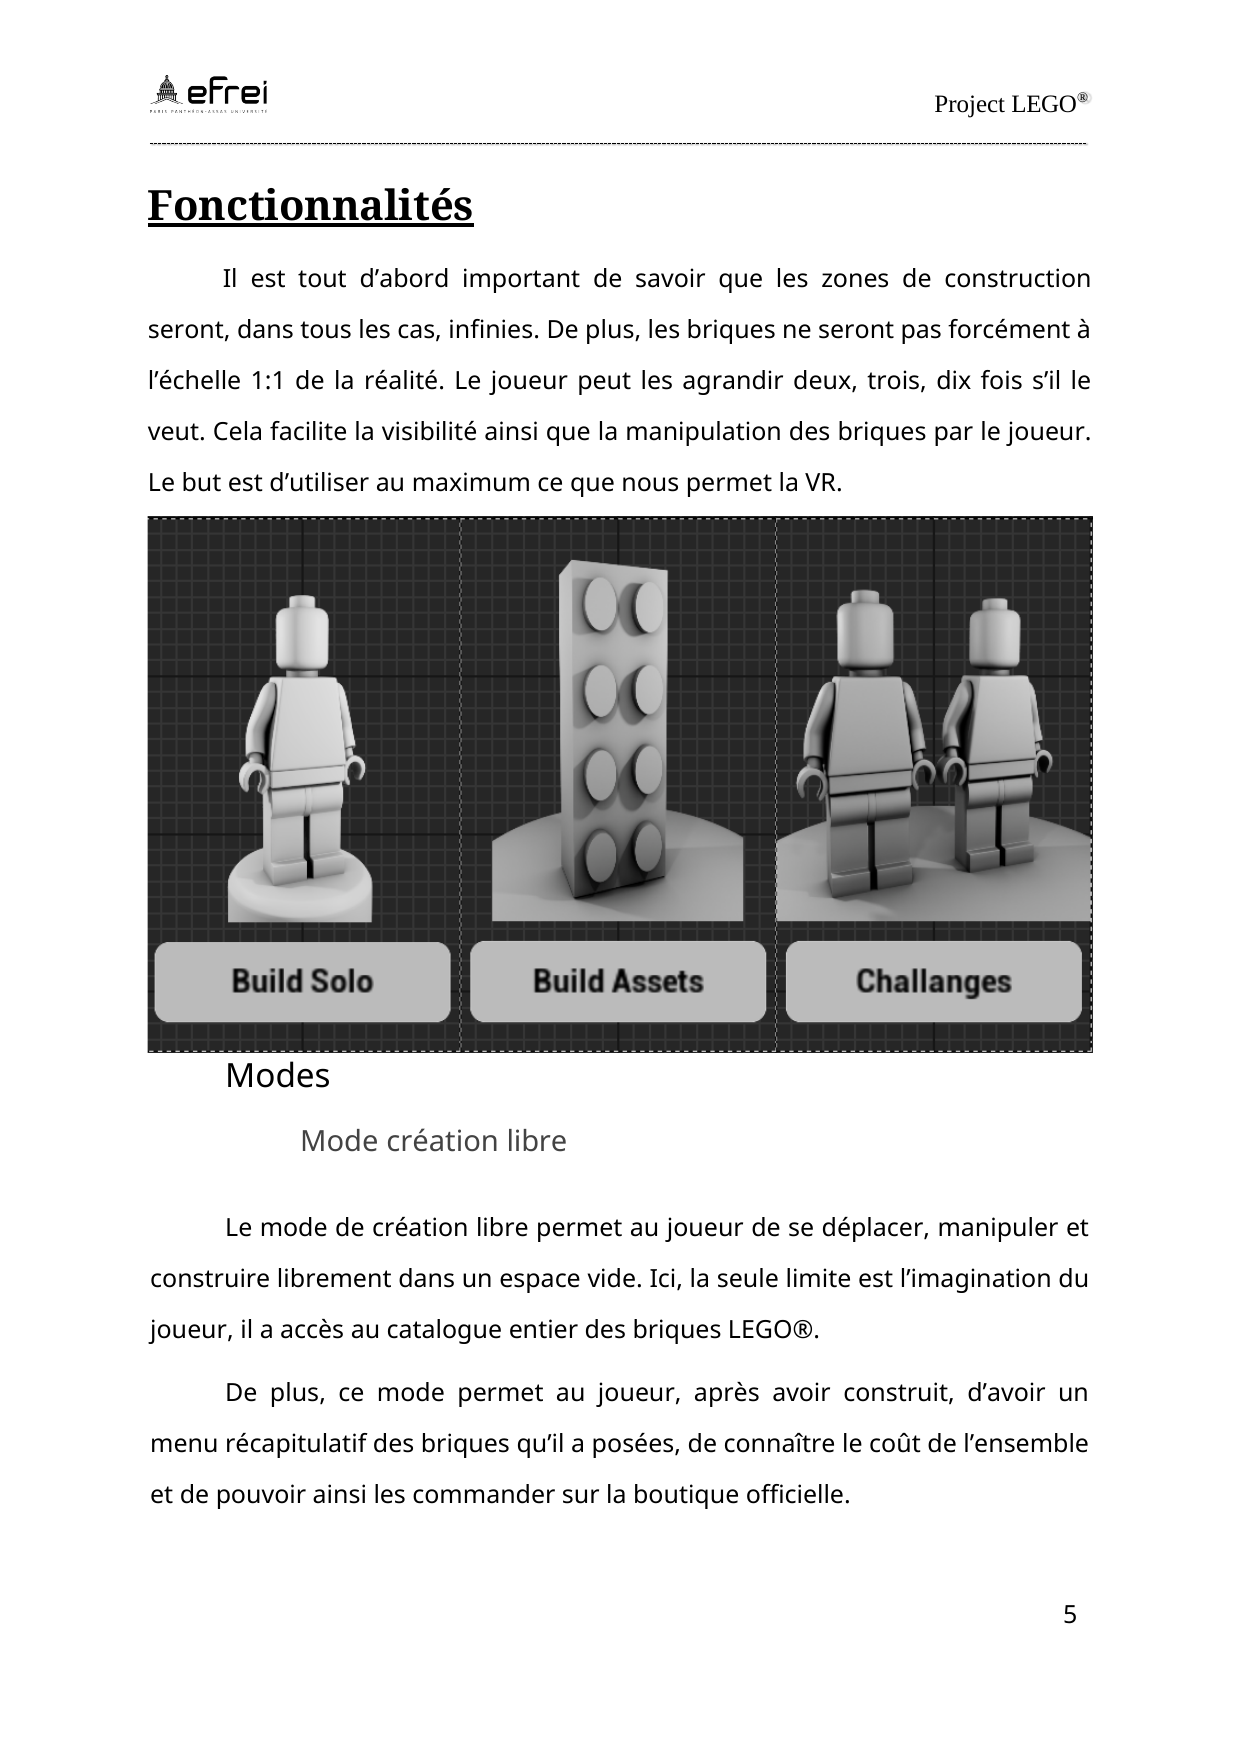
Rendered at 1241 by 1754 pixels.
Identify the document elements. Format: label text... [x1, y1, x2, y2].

subtitle Modes [225, 1053, 1093, 1098]
picture [150, 75, 267, 113]
picture [1066, 97, 1072, 111]
picture [149, 141, 1089, 147]
text Il est tout d’abord important de savoir que les zones de construction seront, dans tous les cas, infinies. De plus, les briques ne seront pas forcément à l’échelle 1:1 de la réalité. Le joueur peut les agrandir deux, trois, dix fois s’il le veut. Cela facilite la visibilité ainsi que la manipulation des briques par le joueur. Le but est d’utiliser au maximum ce que nous permet la VR. [148, 261, 1093, 499]
picture [147, 516, 1093, 1053]
subtitle Fonctionnalités [148, 176, 1093, 232]
subtitle Mode création libre [300, 1120, 1093, 1160]
picture [1066, 81, 1112, 119]
text Le mode de création libre permet au joueur de se déplacer, manipuler et construire librement dans un espace vide. Ici, la seule limite est l’imagination du joueur, il a accès au catalogue entier des briques LEGO®. [150, 1209, 1090, 1345]
text De plus, ce mode permet au joueur, après avoir construit, d’avoir un menu récapitulatif des briques qu’il a posées, de connaître le coût de l’ensemble et de pouvoir ainsi les commander sur la boutique officielle. [150, 1375, 1090, 1511]
